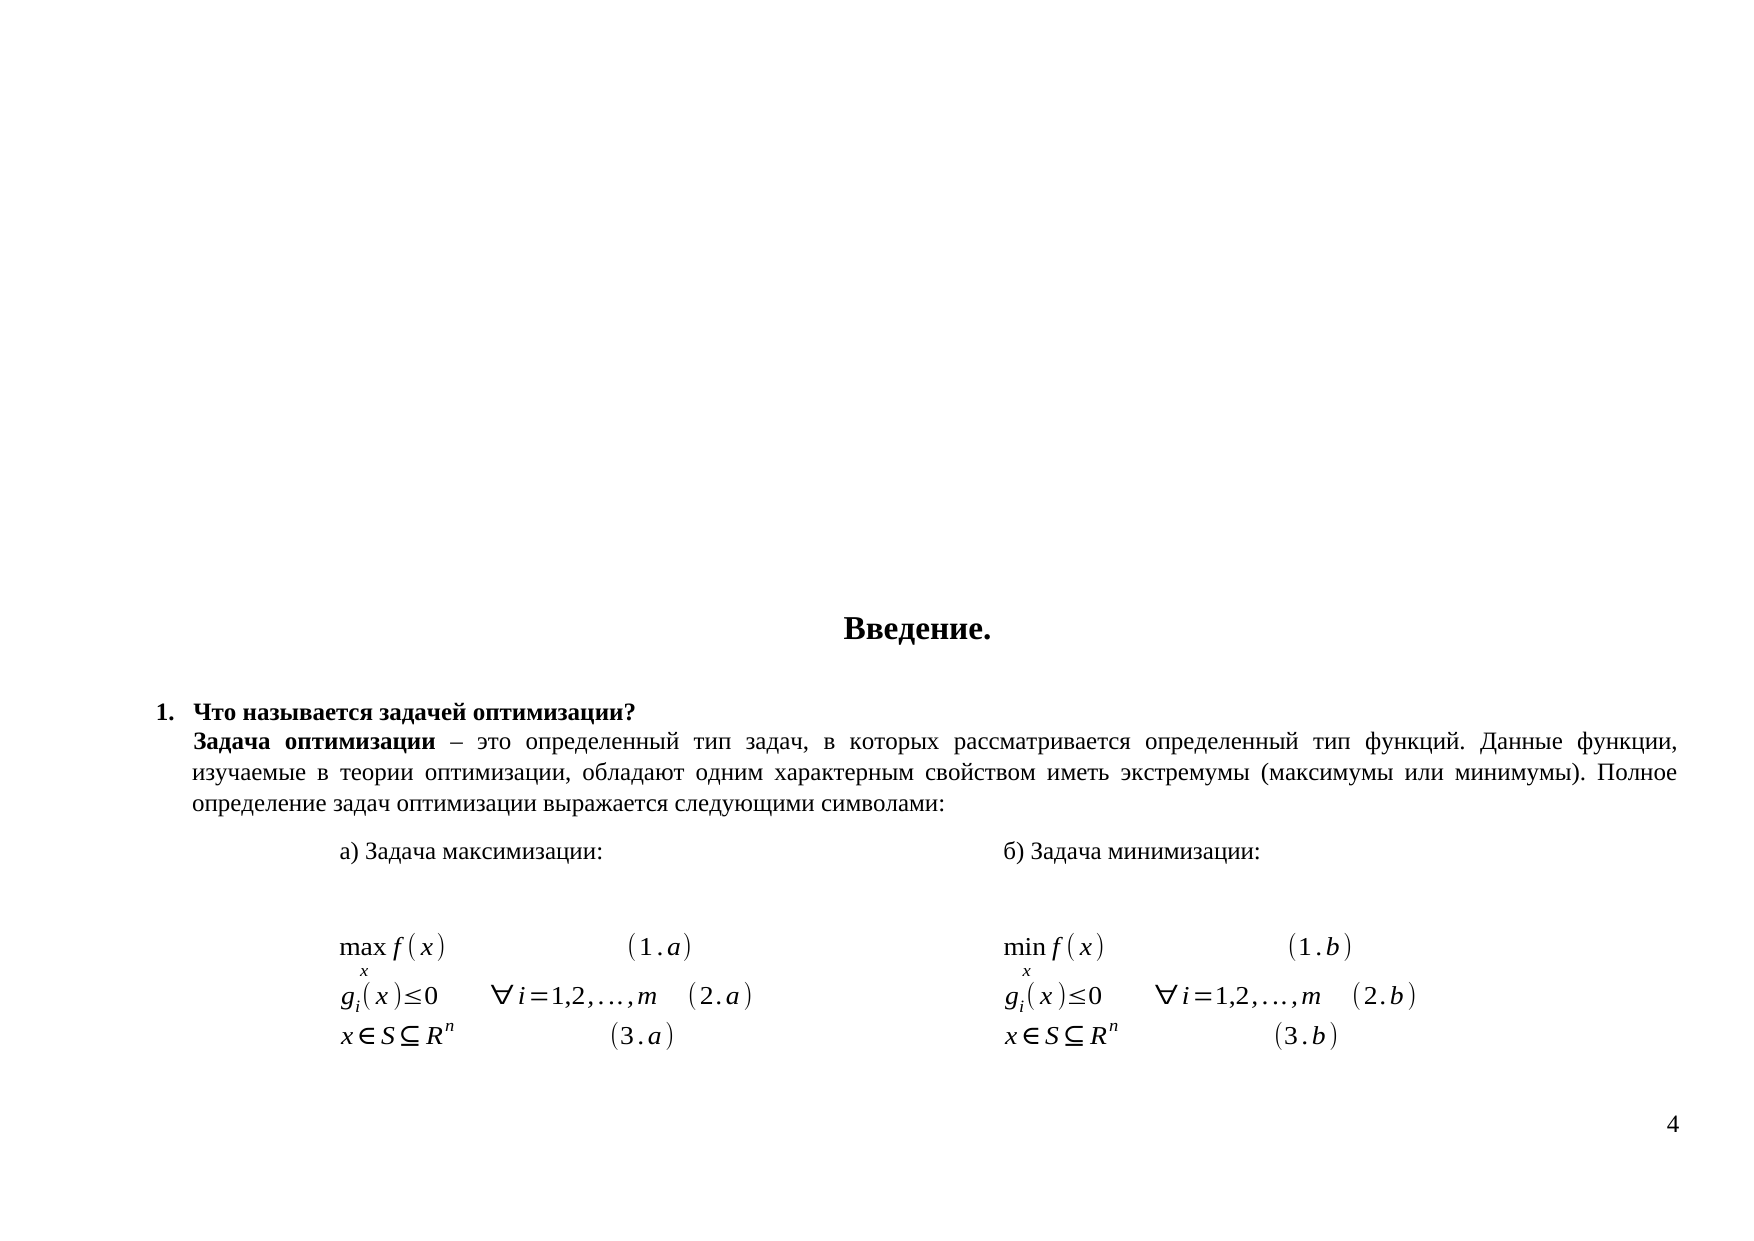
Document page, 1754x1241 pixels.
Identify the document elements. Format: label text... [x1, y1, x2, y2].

text а) Задача максимизации: б) Задача минимизации: [118, 836, 1679, 864]
subtitle Введение. [118, 608, 1679, 646]
text Задача оптимизации – это определенный тип задач, в которых рассматривается определенный тип функций. Данные функции, изучаемые в теории оптимизации, обладают одним характерным свойством иметь экстремумы (максимумы или минимумы). Полное определение задач оптимизации выражается следующими символами: [192, 726, 1679, 817]
subtitle Что называется задачей оптимизации? [156, 697, 1679, 726]
